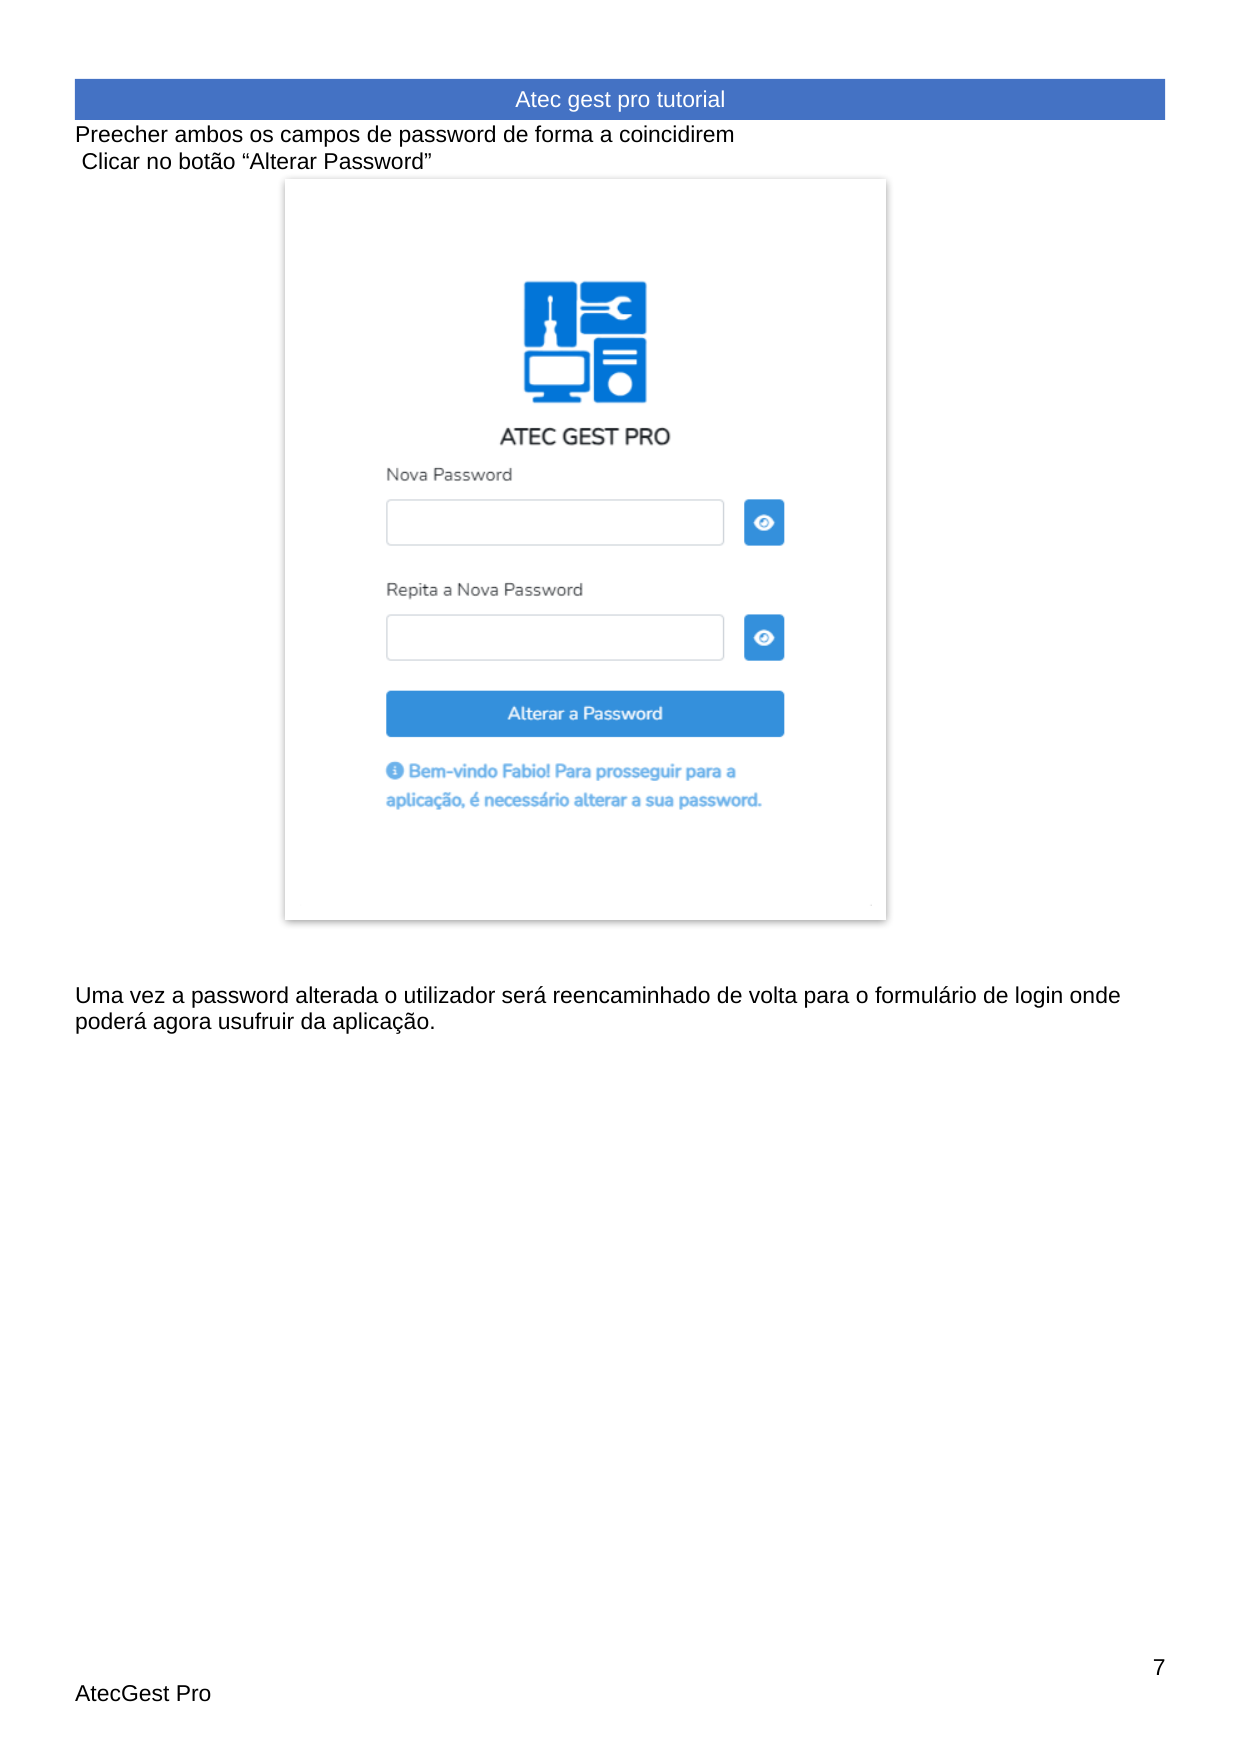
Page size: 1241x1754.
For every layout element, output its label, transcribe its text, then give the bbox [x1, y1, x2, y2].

text Uma vez a password alterada o utilizador será reencaminhado de volta para o formulário de login onde poderá agora usufruir da aplicação. [75, 982, 1165, 1034]
picture [300, 193, 872, 906]
text Preecher ambos os campos de password de forma a coincidirem [75, 120, 1165, 148]
text Clicar no botão “Alterar Password” [75, 148, 1165, 174]
